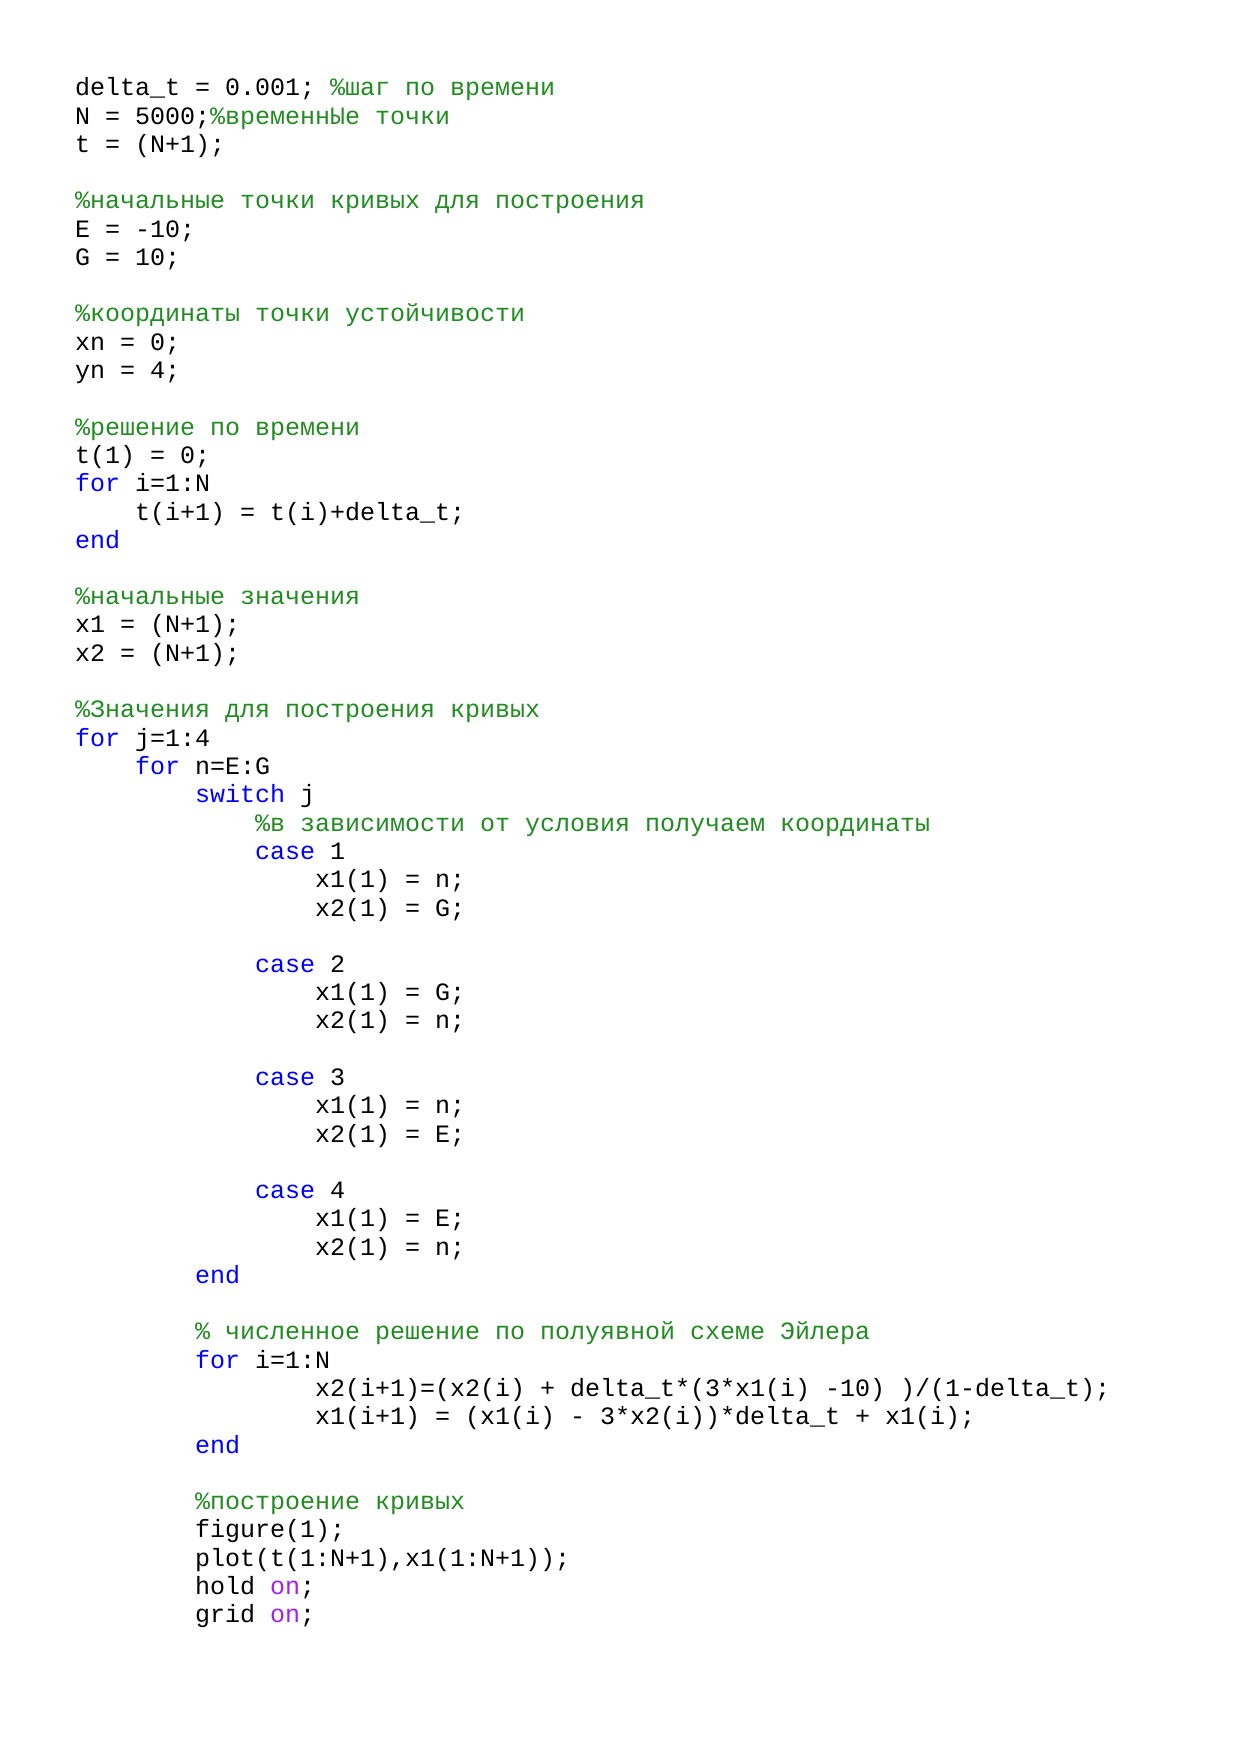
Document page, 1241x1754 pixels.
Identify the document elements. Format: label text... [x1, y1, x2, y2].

text x1 = (N+1); [75, 612, 1165, 640]
text %решение по времени [75, 414, 1165, 442]
text %Значения для построения кривых [75, 697, 1165, 725]
text %в зависимости от условия получаем координаты [75, 810, 1165, 838]
text x2(1) = G; [75, 895, 1165, 923]
text end [75, 1262, 1165, 1291]
text t(i+1) = t(i)+delta_t; [75, 499, 1165, 527]
text case 4 [75, 1177, 1165, 1206]
text for i=1:N [75, 1347, 1165, 1376]
text switch j [75, 782, 1165, 810]
text x2 = (N+1); [75, 640, 1165, 669]
text N = 5000;%временнЫе точки [75, 103, 1165, 132]
text x1(1) = n; [75, 1093, 1165, 1121]
text for n=E:G [75, 753, 1165, 782]
text %начальные точки кривых для построения [75, 188, 1165, 216]
text grid on; [75, 1602, 1165, 1630]
text t = (N+1); [75, 132, 1165, 160]
text for i=1:N [75, 471, 1165, 499]
text delta_t = 0.001; %шаг по времени [75, 75, 1165, 103]
text figure(1); [75, 1517, 1165, 1545]
text x2(1) = n; [75, 1234, 1165, 1262]
text G = 10; [75, 245, 1165, 273]
text %координаты точки устойчивости [75, 301, 1165, 329]
text %построение кривых [75, 1488, 1165, 1517]
text case 1 [75, 838, 1165, 867]
text end [75, 1432, 1165, 1461]
text end [75, 527, 1165, 556]
text case 2 [75, 951, 1165, 980]
text x2(1) = n; [75, 1008, 1165, 1036]
text %начальные значения [75, 584, 1165, 612]
text plot(t(1:N+1),x1(1:N+1)); [75, 1545, 1165, 1573]
text case 3 [75, 1064, 1165, 1093]
text hold on; [75, 1573, 1165, 1602]
text % численное решение по полуявной схеме Эйлера [75, 1319, 1165, 1347]
text t(1) = 0; [75, 442, 1165, 471]
text x1(1) = G; [75, 980, 1165, 1008]
text x1(1) = n; [75, 867, 1165, 895]
text yn = 4; [75, 358, 1165, 386]
text E = -10; [75, 216, 1165, 245]
text for j=1:4 [75, 725, 1165, 753]
text x1(i+1) = (x1(i) - 3*x2(i))*delta_t + x1(i); [75, 1404, 1165, 1432]
text x1(1) = E; [75, 1206, 1165, 1234]
text x2(1) = E; [75, 1121, 1165, 1149]
text x2(i+1)=(x2(i) + delta_t*(3*x1(i) -10) )/(1-delta_t); [75, 1376, 1165, 1404]
text xn = 0; [75, 329, 1165, 358]
